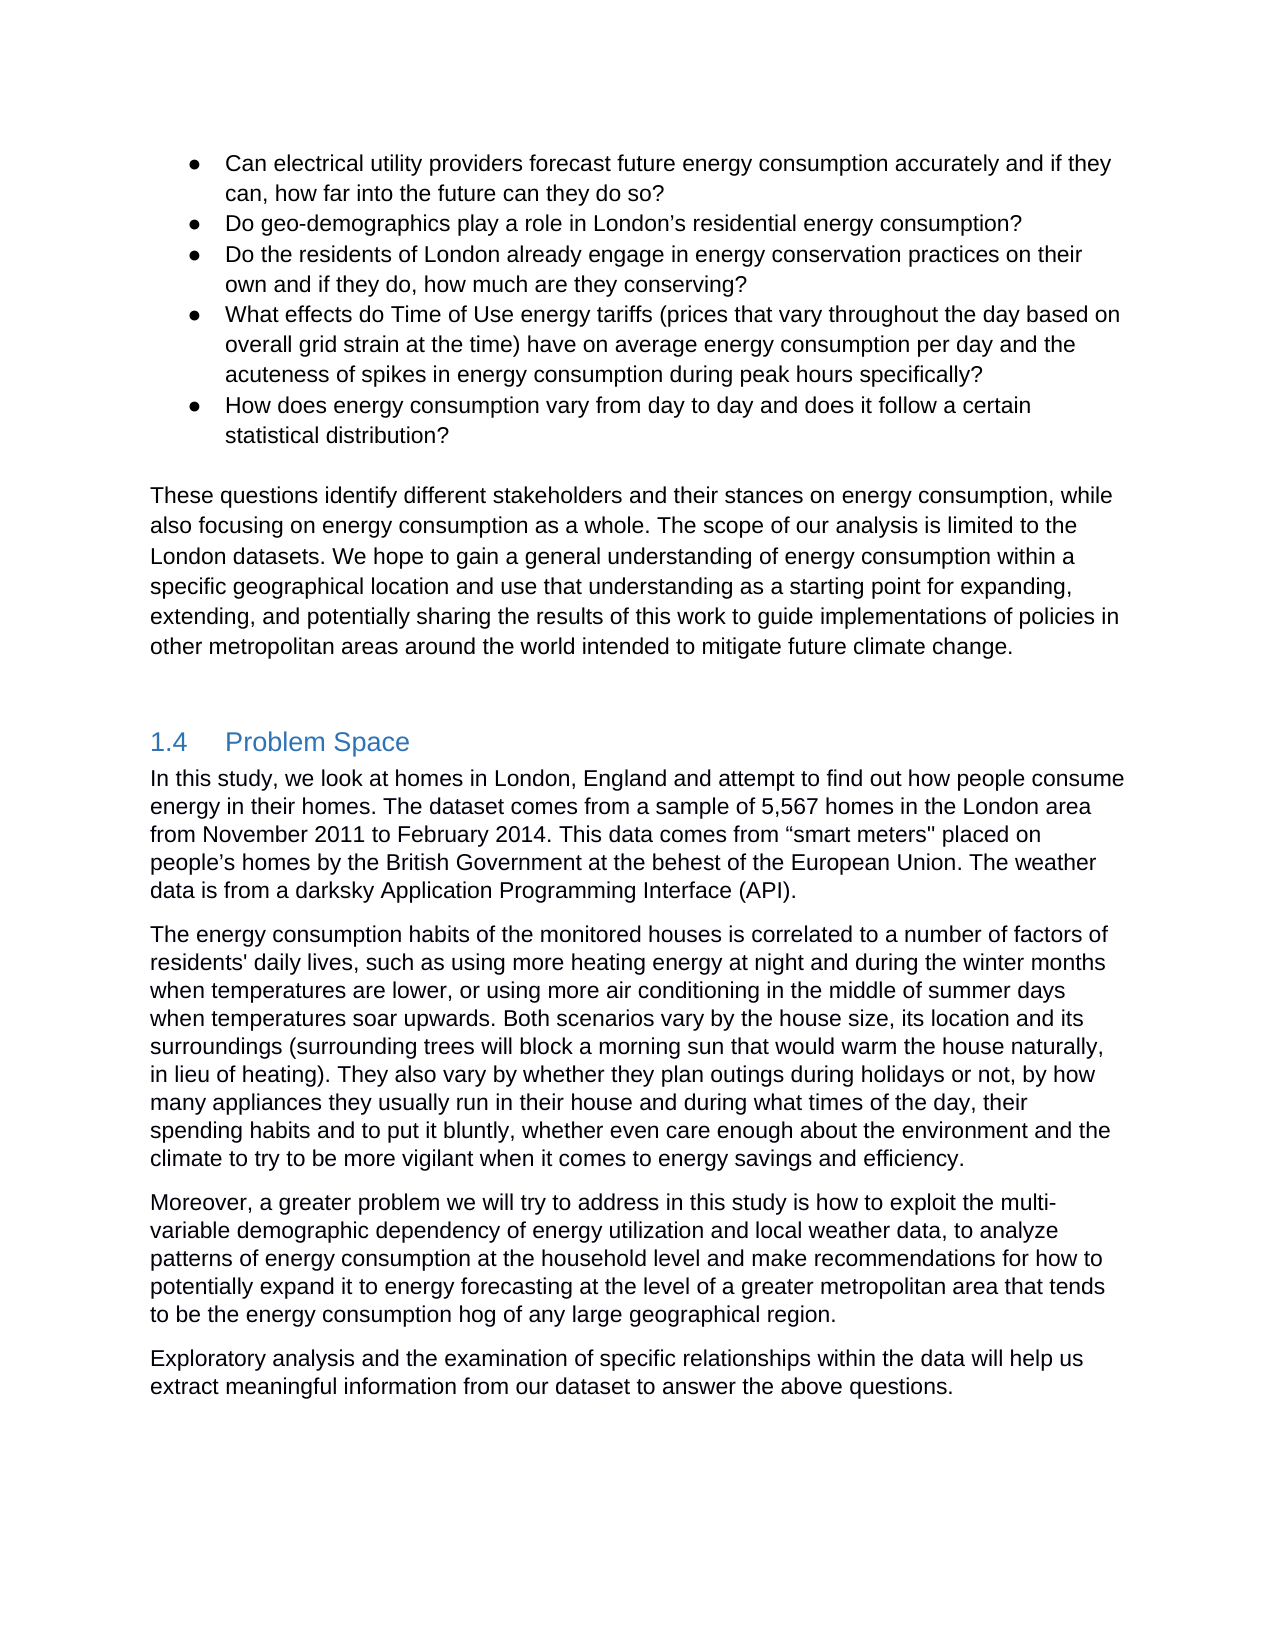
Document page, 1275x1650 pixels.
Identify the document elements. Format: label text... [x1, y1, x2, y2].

text These questions identify different stakeholders and their stances on energy consumption, while also focusing on energy consumption as a whole. The scope of our analysis is limited to the London datasets. We hope to gain a general understanding of energy consumption within a specific geographical location and use that understanding as a starting point for expanding, extending, and potentially sharing the results of this work to guide implementations of policies in other metropolitan areas around the world intended to mitigate future climate change. [150, 482, 1125, 660]
subtitle 1.4 Problem Space [150, 731, 1125, 757]
list How does energy consumption vary from day to day and does it follow a certain statistical distribution? [187, 392, 1125, 448]
text Moreover, a greater problem we will try to address in this study is how to exploit the multi-variable demographic dependency of energy utilization and local weather data, to analyze patterns of energy consumption at the household level and make recommendations for how to potentially expand it to energy forecasting at the level of a greater metropolitan area that tends to be the energy consumption hog of any large geographical region. [150, 1189, 1125, 1327]
list What effects do Time of Use energy tariffs (prices that vary throughout the day based on overall grid strain at the time) have on average energy consumption per day and the acuteness of spikes in energy consumption during peak hours specifically? [187, 301, 1125, 388]
list Do the residents of London already engage in energy conservation practices on their own and if they do, how much are they conserving? [187, 241, 1125, 297]
text Exploratory analysis and the examination of specific relationships within the data will help us extract meaningful information from our dataset to answer the above questions. [150, 1345, 1125, 1399]
text The energy consumption habits of the monitored houses is correlated to a number of factors of residents' daily lives, such as using more heating energy at night and during the winter months when temperatures are lower, or using more air conditioning in the middle of summer days when temperatures soar upwards. Both scenarios vary by the house size, its location and its surroundings (surrounding trees will block a morning sun that would warm the house naturally, in lieu of heating). They also vary by whether they plan outings during holidays or not, by how many appliances they usually run in their house and during what times of the day, their spending habits and to put it bluntly, whether even care enough about the environment and the climate to try to be more vigilant when it comes to energy savings and efficiency. [150, 921, 1125, 1171]
text In this study, we look at homes in London, England and attempt to find out how people consume energy in their homes. The dataset comes from a sample of 5,567 homes in the London area from November 2011 to February 2014. This data comes from “smart meters'' placed on people’s homes by the British Government at the behest of the European Union. The weather data is from a darksky Application Programming Interface (API). [150, 765, 1125, 903]
list Can electrical utility providers forecast future energy consumption accurately and if they can, how far into the future can they do so? [187, 150, 1125, 207]
list Do geo-demographics play a role in London’s residential energy consumption? [187, 210, 1125, 237]
